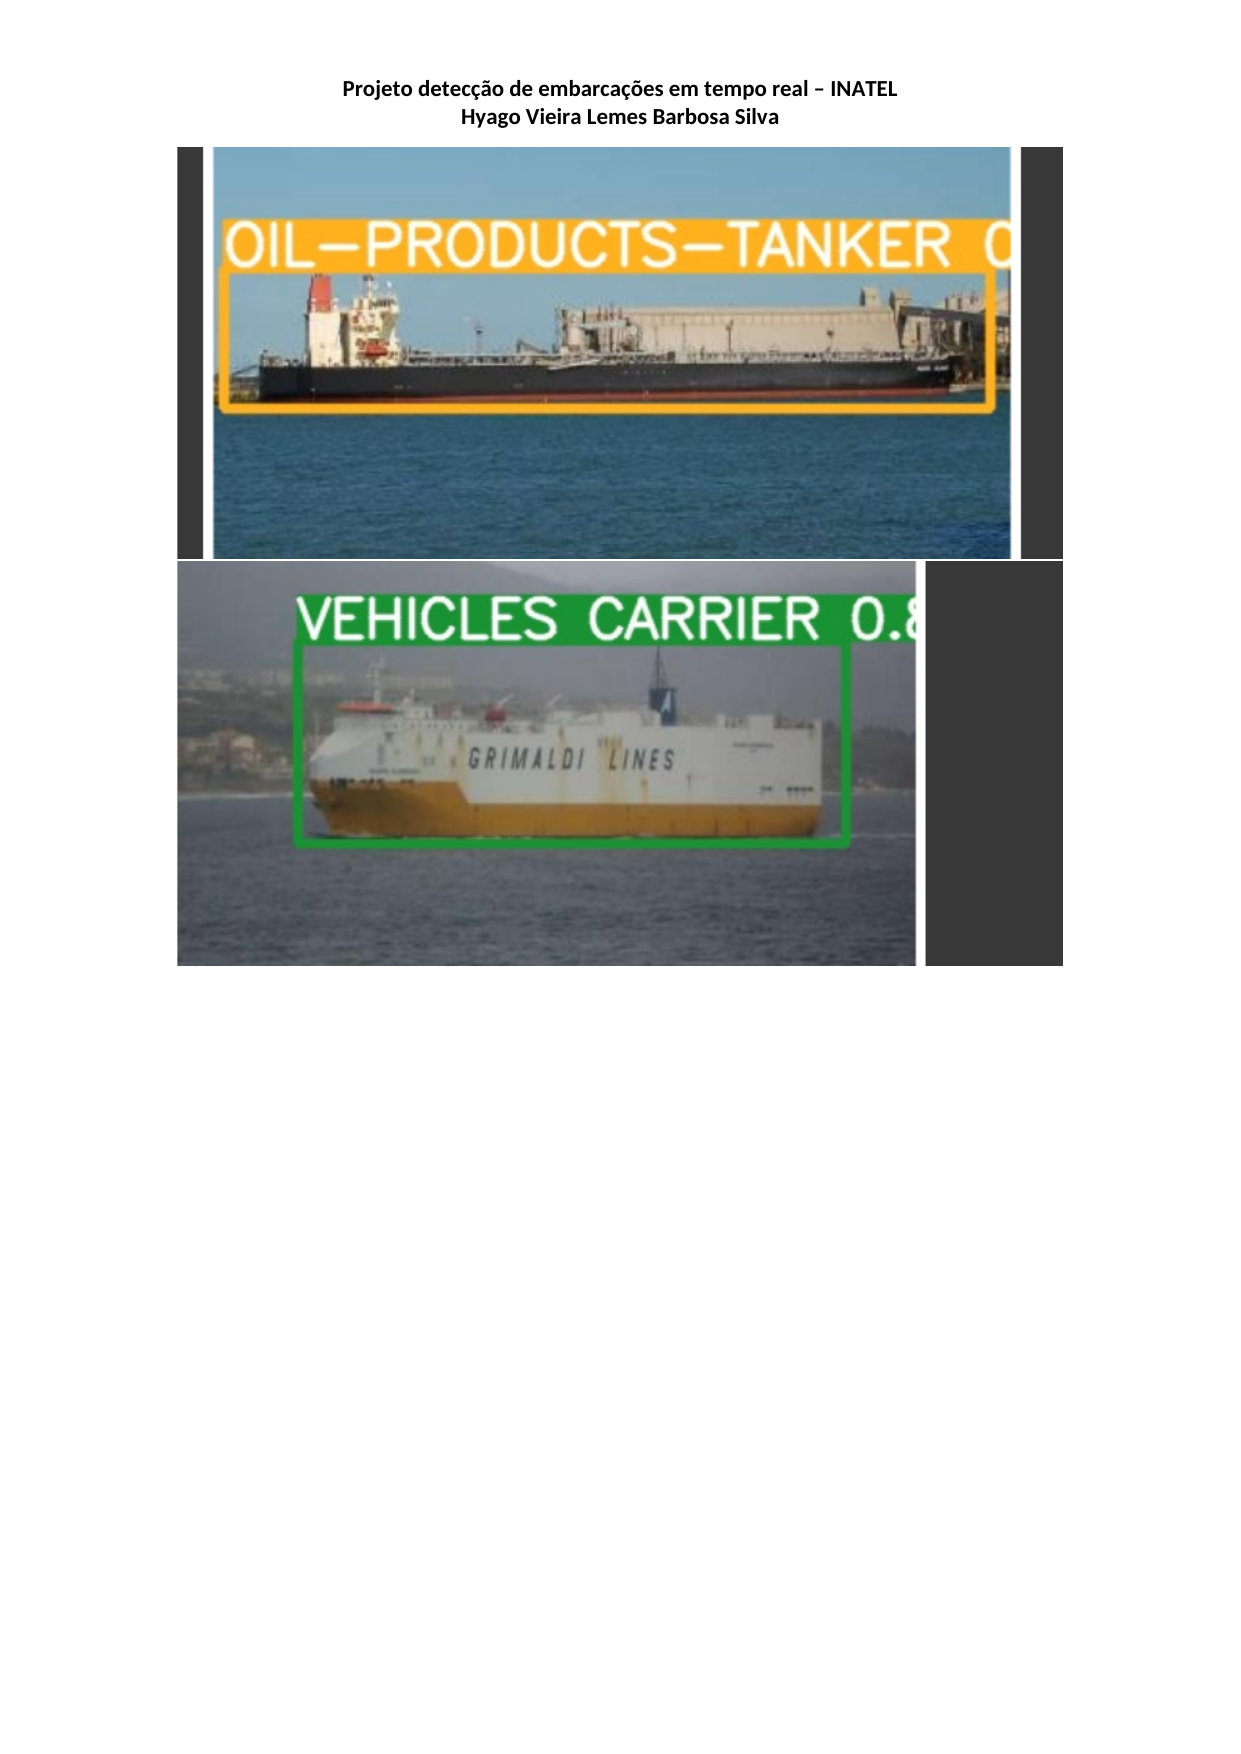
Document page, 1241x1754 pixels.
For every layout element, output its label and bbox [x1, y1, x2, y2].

picture [177, 147, 1063, 559]
picture [177, 561, 1063, 966]
